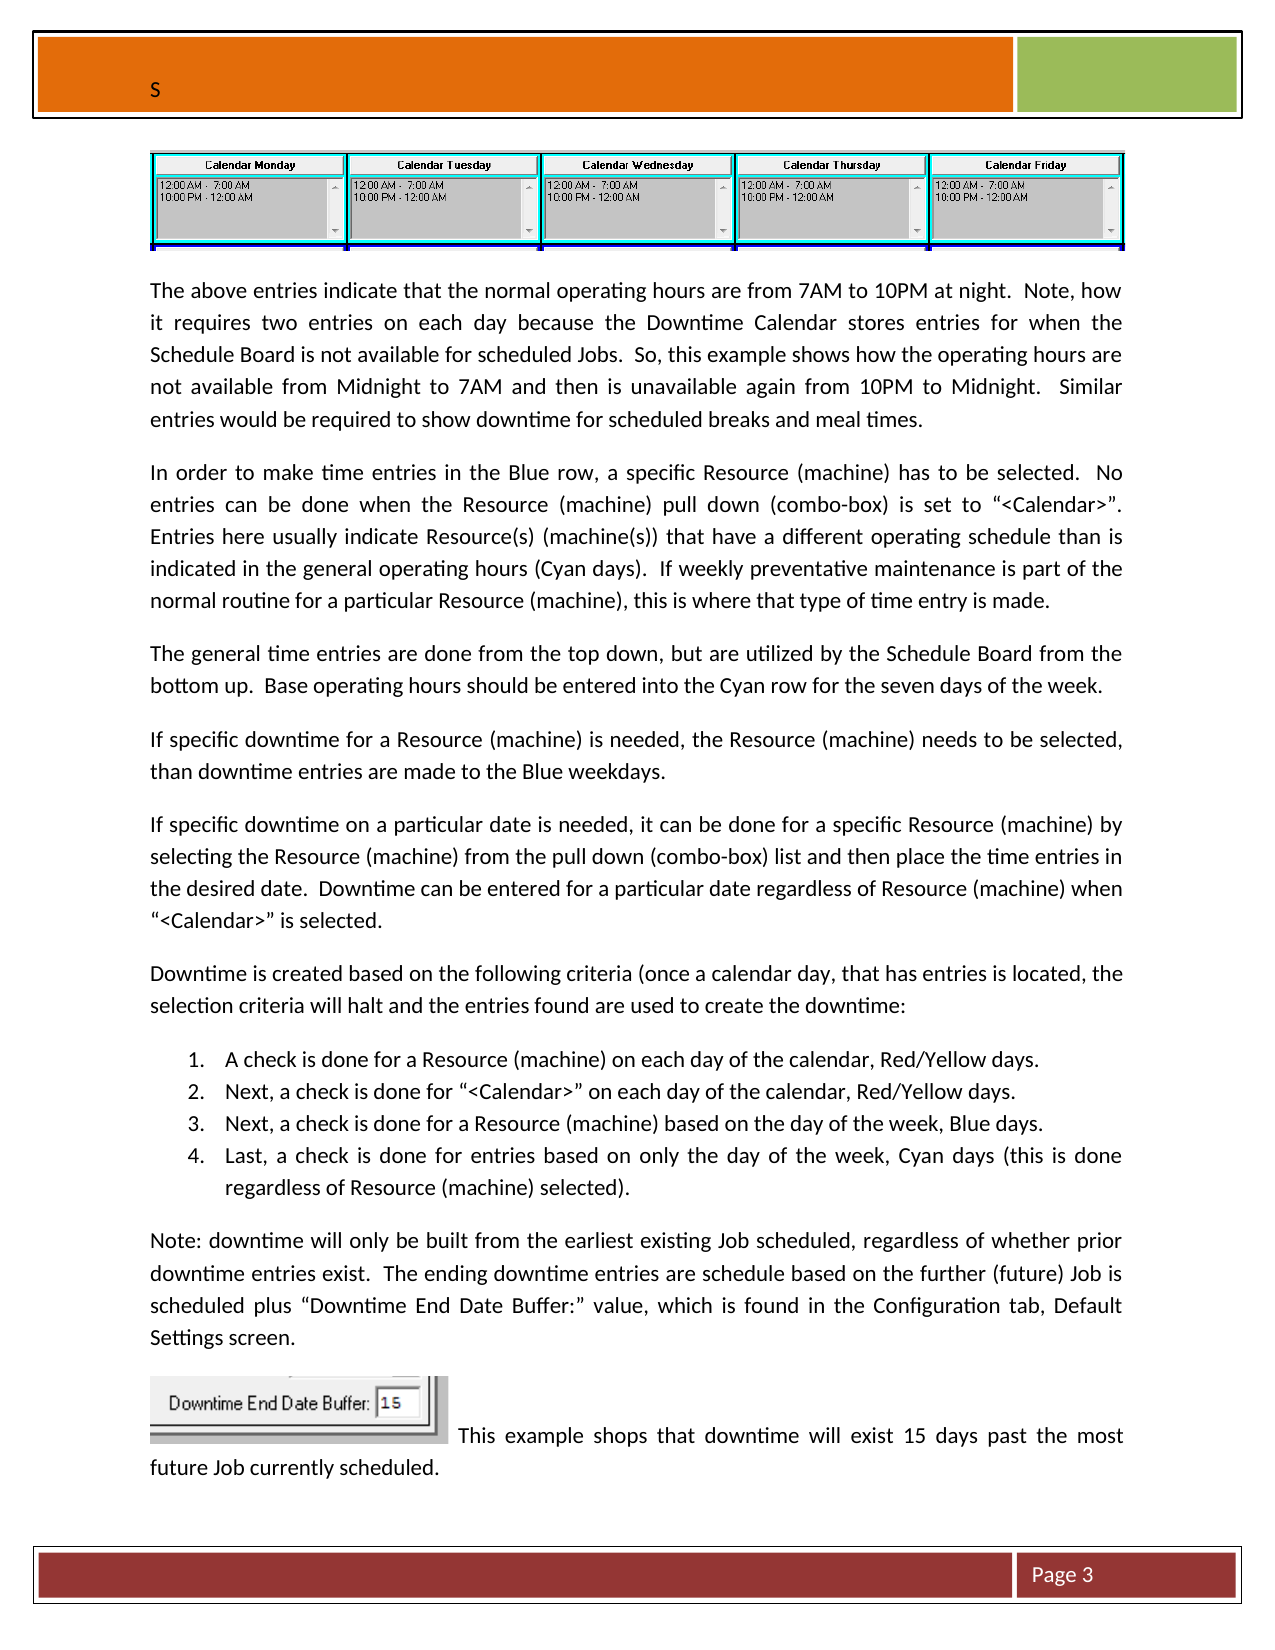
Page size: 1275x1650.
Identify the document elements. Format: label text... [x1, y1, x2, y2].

list Next, a check is done for “<Calendar>” on each day of the calendar, Red/Yellow days. [187, 1077, 1125, 1105]
picture [150, 1376, 449, 1444]
text If specific downtime for a Resource (machine) is needed, the Resource (machine) needs to be selected, than downtime entries are made to the Blue weekdays. [150, 725, 1125, 785]
list Next, a check is done for a Resource (machine) based on the day of the week, Blue days. [187, 1109, 1125, 1137]
list A check is done for a Resource (machine) on each day of the calendar, Red/Yellow days. [187, 1045, 1125, 1073]
text In order to make time entries in the Blue row, a specific Resource (machine) has to be selected. No entries can be done when the Resource (machine) pull down (combo-box) is set to “<Calendar>”. Entries here usually indicate Resource(s) (machine(s)) that have a different operating schedule than is indicated in the general operating hours (Cyan days). If weekly preventative maintenance is part of the normal routine for a particular Resource (machine), this is where that type of time entry is made. [150, 458, 1125, 614]
text Downtime is created based on the following criteria (once a calendar day, that has entries is located, the selection criteria will halt and the entries found are used to create the downtime: [150, 959, 1125, 1020]
text If specific downtime on a particular date is needed, it can be done for a specific Resource (machine) by selecting the Resource (machine) from the pull down (combo-box) list and then place the time entries in the desired date. Downtime can be entered for a particular date regardless of Resource (machine) when “<Calendar>” is selected. [150, 810, 1125, 934]
text The above entries indicate that the normal operating hours are from 7AM to 10PM at night. Note, how it requires two entries on each day because the Downtime Calendar stores entries for when the Schedule Board is not available for scheduled Jobs. So, this example shows how the operating hours are not available from Midnight to 7AM and then is unavailable again from 10PM to Midnight. Similar entries would be required to show downtime for scheduled breaks and meal times. [150, 276, 1125, 433]
text Note: downtime will only be built from the earliest existing Job scheduled, regardless of whether prior downtime entries exist. The ending downtime entries are schedule based on the further (future) Job is scheduled plus “Downtime End Date Buffer:” value, which is found in the Configuration tab, Default Settings screen. [150, 1226, 1125, 1351]
text This example shops that downtime will exist 15 days past the most future Job currently scheduled. [150, 1376, 1125, 1481]
list Last, a check is done for entries based on only the day of the week, Cyan days (this is done regardless of Resource (machine) selected). [187, 1141, 1125, 1201]
text The general time entries are done from the top down, but are utilized by the Schedule Board from the bottom up. Base operating hours should be entered into the Cyan row for the seven days of the week. [150, 639, 1125, 700]
picture [150, 150, 1125, 251]
